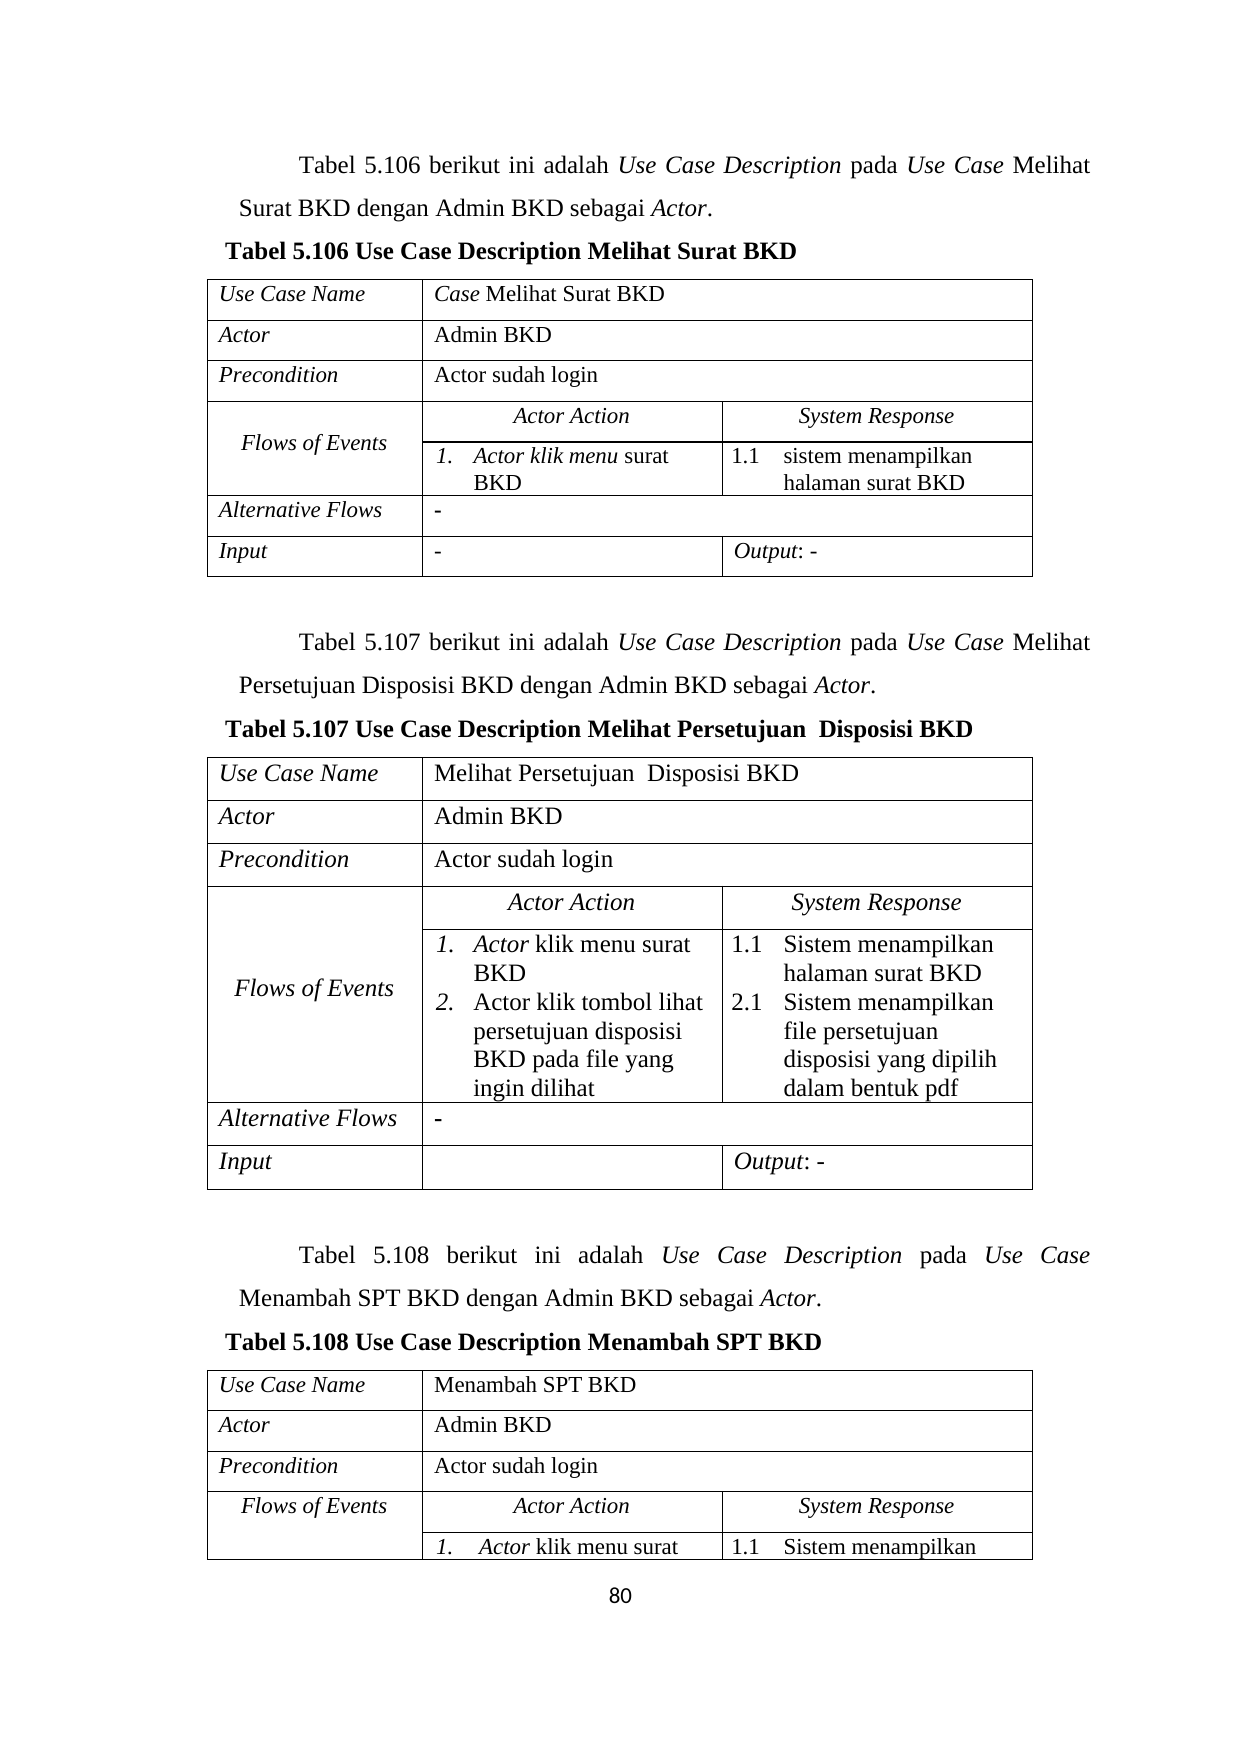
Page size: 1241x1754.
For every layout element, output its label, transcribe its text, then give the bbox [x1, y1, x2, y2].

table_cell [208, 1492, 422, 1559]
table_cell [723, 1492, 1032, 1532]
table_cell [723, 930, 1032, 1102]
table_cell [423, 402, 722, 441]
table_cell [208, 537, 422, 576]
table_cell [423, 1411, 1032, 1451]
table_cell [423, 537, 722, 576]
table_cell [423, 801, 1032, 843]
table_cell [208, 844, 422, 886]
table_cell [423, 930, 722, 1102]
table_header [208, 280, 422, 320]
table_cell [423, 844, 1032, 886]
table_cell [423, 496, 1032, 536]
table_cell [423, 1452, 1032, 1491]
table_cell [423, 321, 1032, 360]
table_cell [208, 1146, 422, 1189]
text Tabel 5.106 Use Case Description Melihat Surat BKD [225, 236, 1090, 265]
text Tabel 5.107 berikut ini adalah Use Case Description pada Use Case Melihat Persetujuan Disposisi BKD dengan Admin BKD sebagai Actor. [239, 627, 1090, 699]
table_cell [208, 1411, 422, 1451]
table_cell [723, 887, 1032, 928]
text Tabel 5.108 berikut ini adalah Use Case Description pada Use Case Menambah SPT BKD dengan Admin BKD sebagai Actor. [239, 1240, 1090, 1312]
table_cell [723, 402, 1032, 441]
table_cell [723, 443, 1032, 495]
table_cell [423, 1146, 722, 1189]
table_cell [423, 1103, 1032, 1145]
text Tabel 5.108 Use Case Description Menambah SPT BKD [225, 1327, 1090, 1355]
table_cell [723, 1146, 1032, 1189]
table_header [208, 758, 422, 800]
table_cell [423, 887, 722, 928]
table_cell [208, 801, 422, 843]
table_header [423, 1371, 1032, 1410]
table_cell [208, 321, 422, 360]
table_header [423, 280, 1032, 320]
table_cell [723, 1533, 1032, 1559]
text Tabel 5.107 Use Case Description Melihat Persetujuan Disposisi BKD [225, 714, 1090, 742]
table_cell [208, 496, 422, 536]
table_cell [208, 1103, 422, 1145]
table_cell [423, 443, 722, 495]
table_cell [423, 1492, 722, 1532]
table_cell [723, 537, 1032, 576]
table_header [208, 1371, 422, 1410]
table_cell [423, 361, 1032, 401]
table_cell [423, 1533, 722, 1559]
text Tabel 5.106 berikut ini adalah Use Case Description pada Use Case Melihat Surat BKD dengan Admin BKD sebagai Actor. [239, 150, 1090, 222]
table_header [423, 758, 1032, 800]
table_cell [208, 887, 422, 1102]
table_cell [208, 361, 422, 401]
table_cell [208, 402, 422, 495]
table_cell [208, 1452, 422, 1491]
